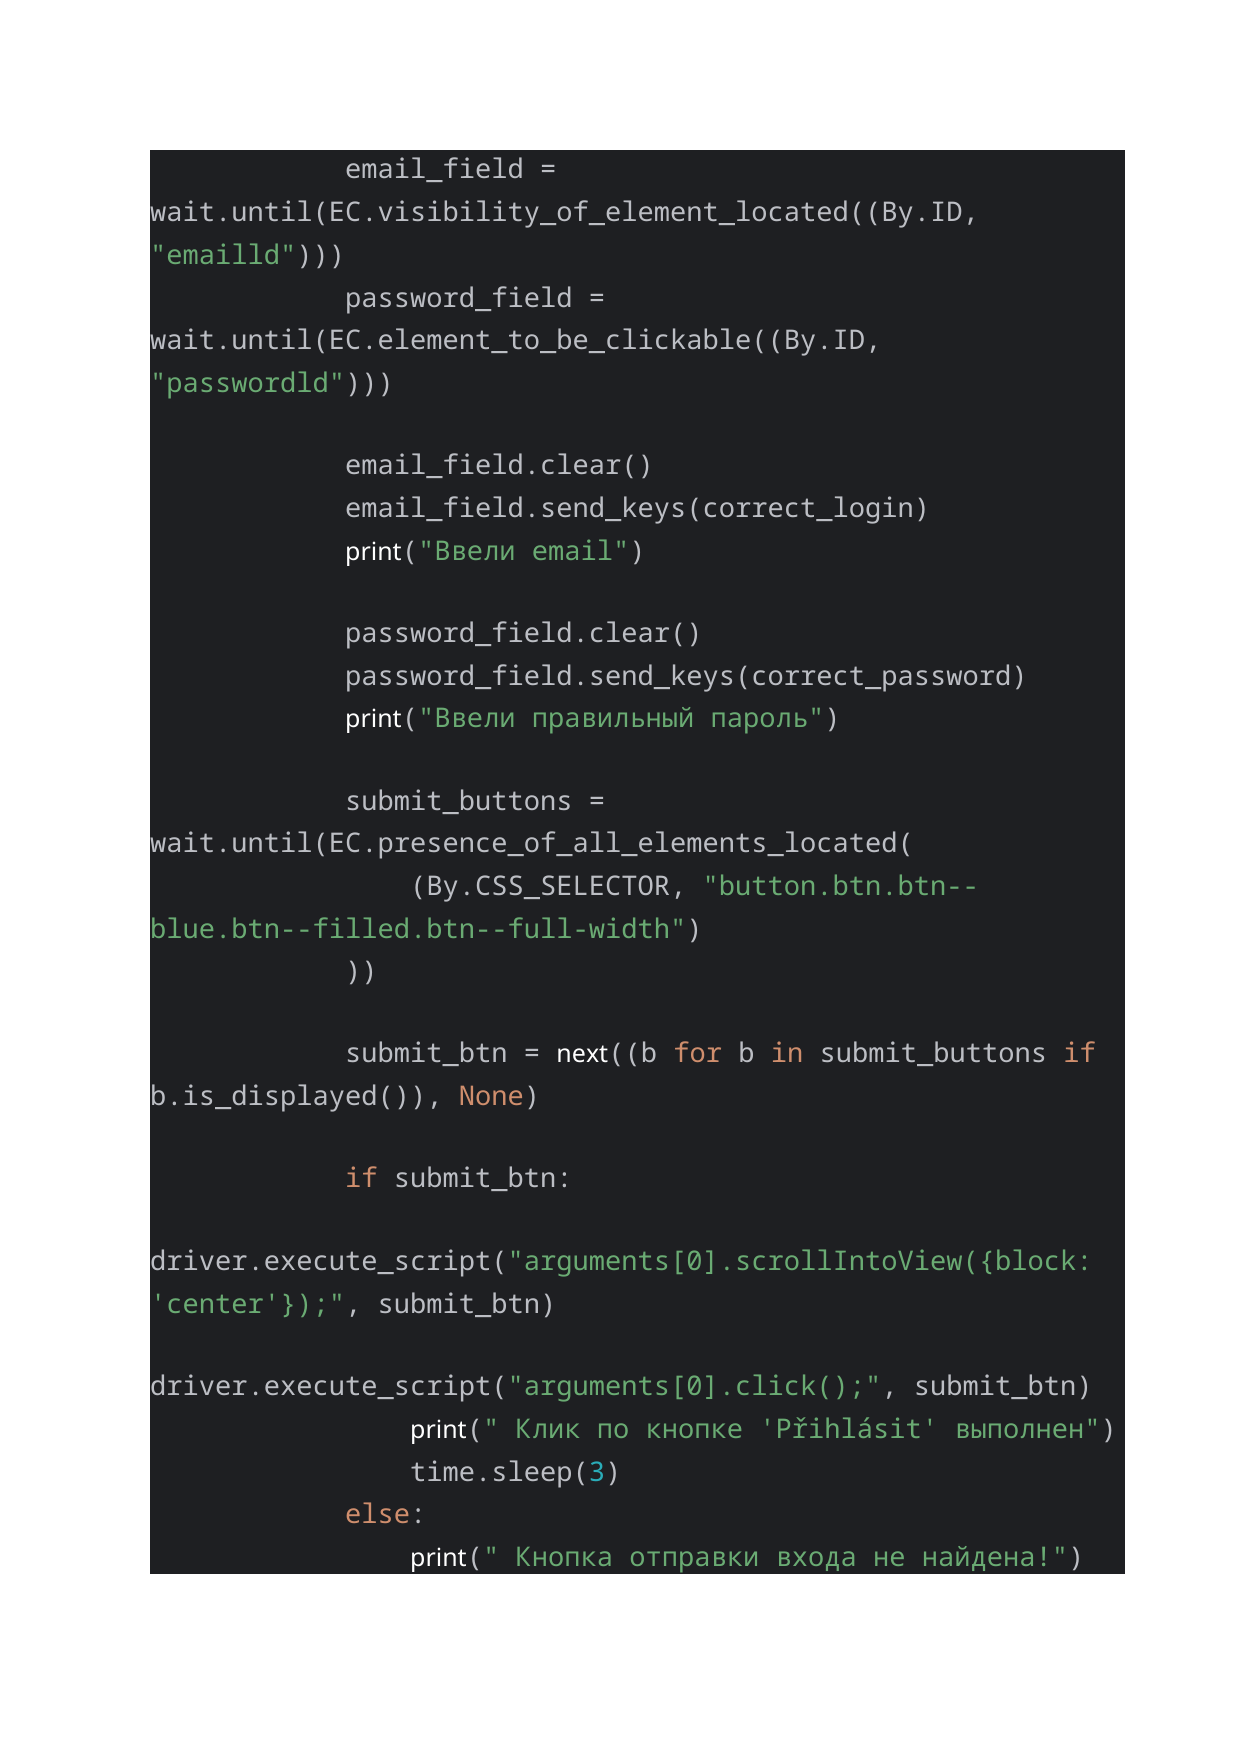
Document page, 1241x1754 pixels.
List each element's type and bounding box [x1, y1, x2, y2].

text [150, 150, 1125, 1574]
